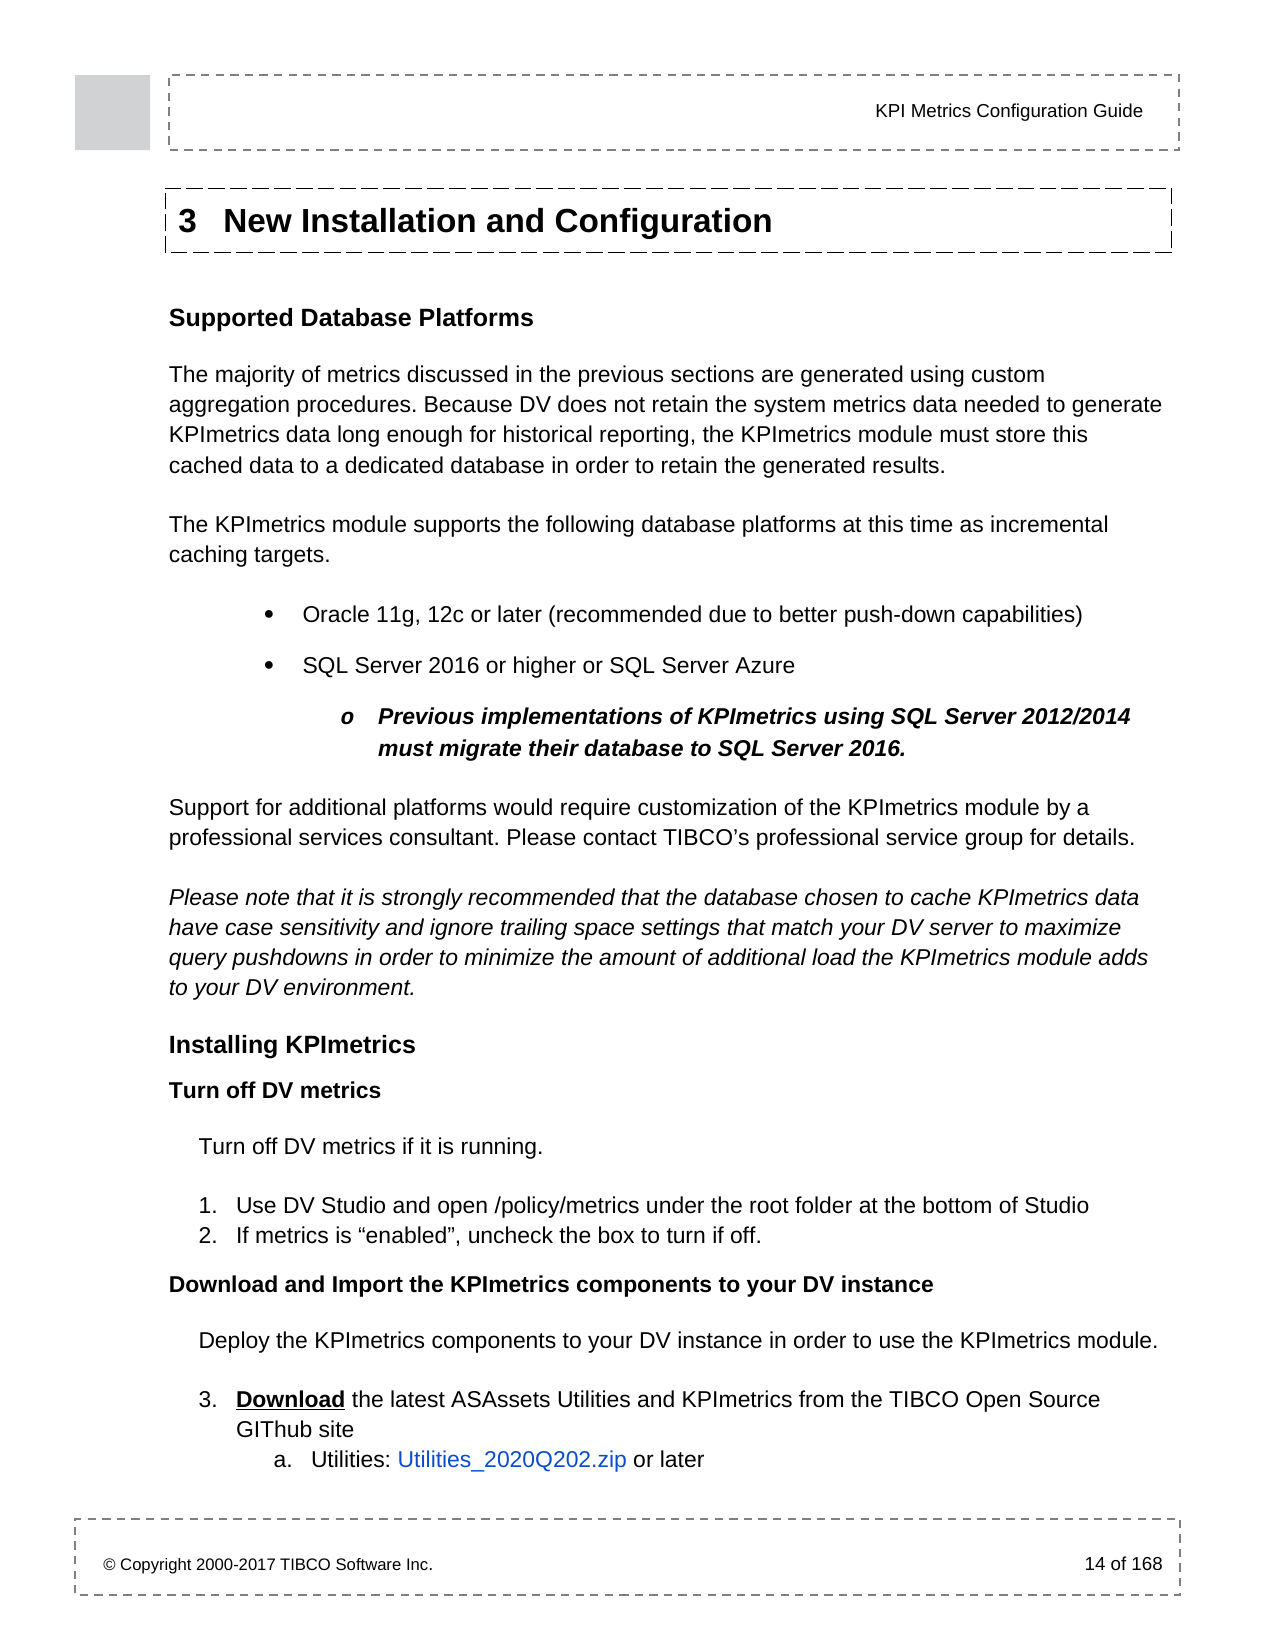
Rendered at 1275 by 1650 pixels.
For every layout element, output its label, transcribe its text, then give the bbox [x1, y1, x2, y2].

subtitle Turn off DV metrics [169, 1077, 1162, 1103]
text Please note that it is strongly recommended that the database chosen to cache KPImetrics data have case sensitivity and ignore trailing space settings that match your DV server to maximize query pushdowns in order to minimize the amount of additional load the KPImetrics module adds to your DV environment. [169, 884, 1162, 1001]
text Deploy the KPImetrics components to your DV instance in order to use the KPImetrics module. [198, 1327, 1162, 1353]
list Utilities: Utilities_2020Q202.zip or later [273, 1446, 1162, 1473]
subtitle Installing KPImetrics [169, 1029, 1162, 1058]
text Support for additional platforms would require customization of the KPImetrics module by a professional services consultant. Please contact TIBCO’s professional service group for details. [169, 794, 1162, 851]
list Use DV Studio and open /policy/metrics under the root folder at the bottom of Studio [198, 1192, 1162, 1218]
text The KPImetrics module supports the following database platforms at this time as incremental caching targets. [169, 511, 1162, 567]
subtitle Download and Import the KPImetrics components to your DV instance [169, 1271, 1162, 1297]
subtitle Supported Database Platforms [169, 303, 1162, 332]
list Oracle 11g, 12c or later (recommended due to better push-down capabilities) [265, 601, 1162, 627]
text The majority of metrics discussed in the previous sections are generated using custom aggregation procedures. Because DV does not retain the system metrics data needed to generate KPImetrics data long enough for historical reporting, the KPImetrics module must store this cached data to a dedicated database in order to retain the generated results. [169, 361, 1162, 478]
list Previous implementations of KPImetrics using SQL Server 2012/2014 must migrate their database to SQL Server 2016. [340, 703, 1162, 761]
list SQL Server 2016 or higher or SQL Server Azure [265, 652, 1162, 678]
subtitle New Installation and Configuration [164, 187, 1172, 253]
text Turn off DV metrics if it is running. [198, 1133, 1162, 1159]
list If metrics is “enabled”, uncheck the box to turn if off. [198, 1222, 1162, 1248]
list Download the latest ASAssets Utilities and KPImetrics from the TIBCO Open Source GIThub site [198, 1386, 1162, 1443]
